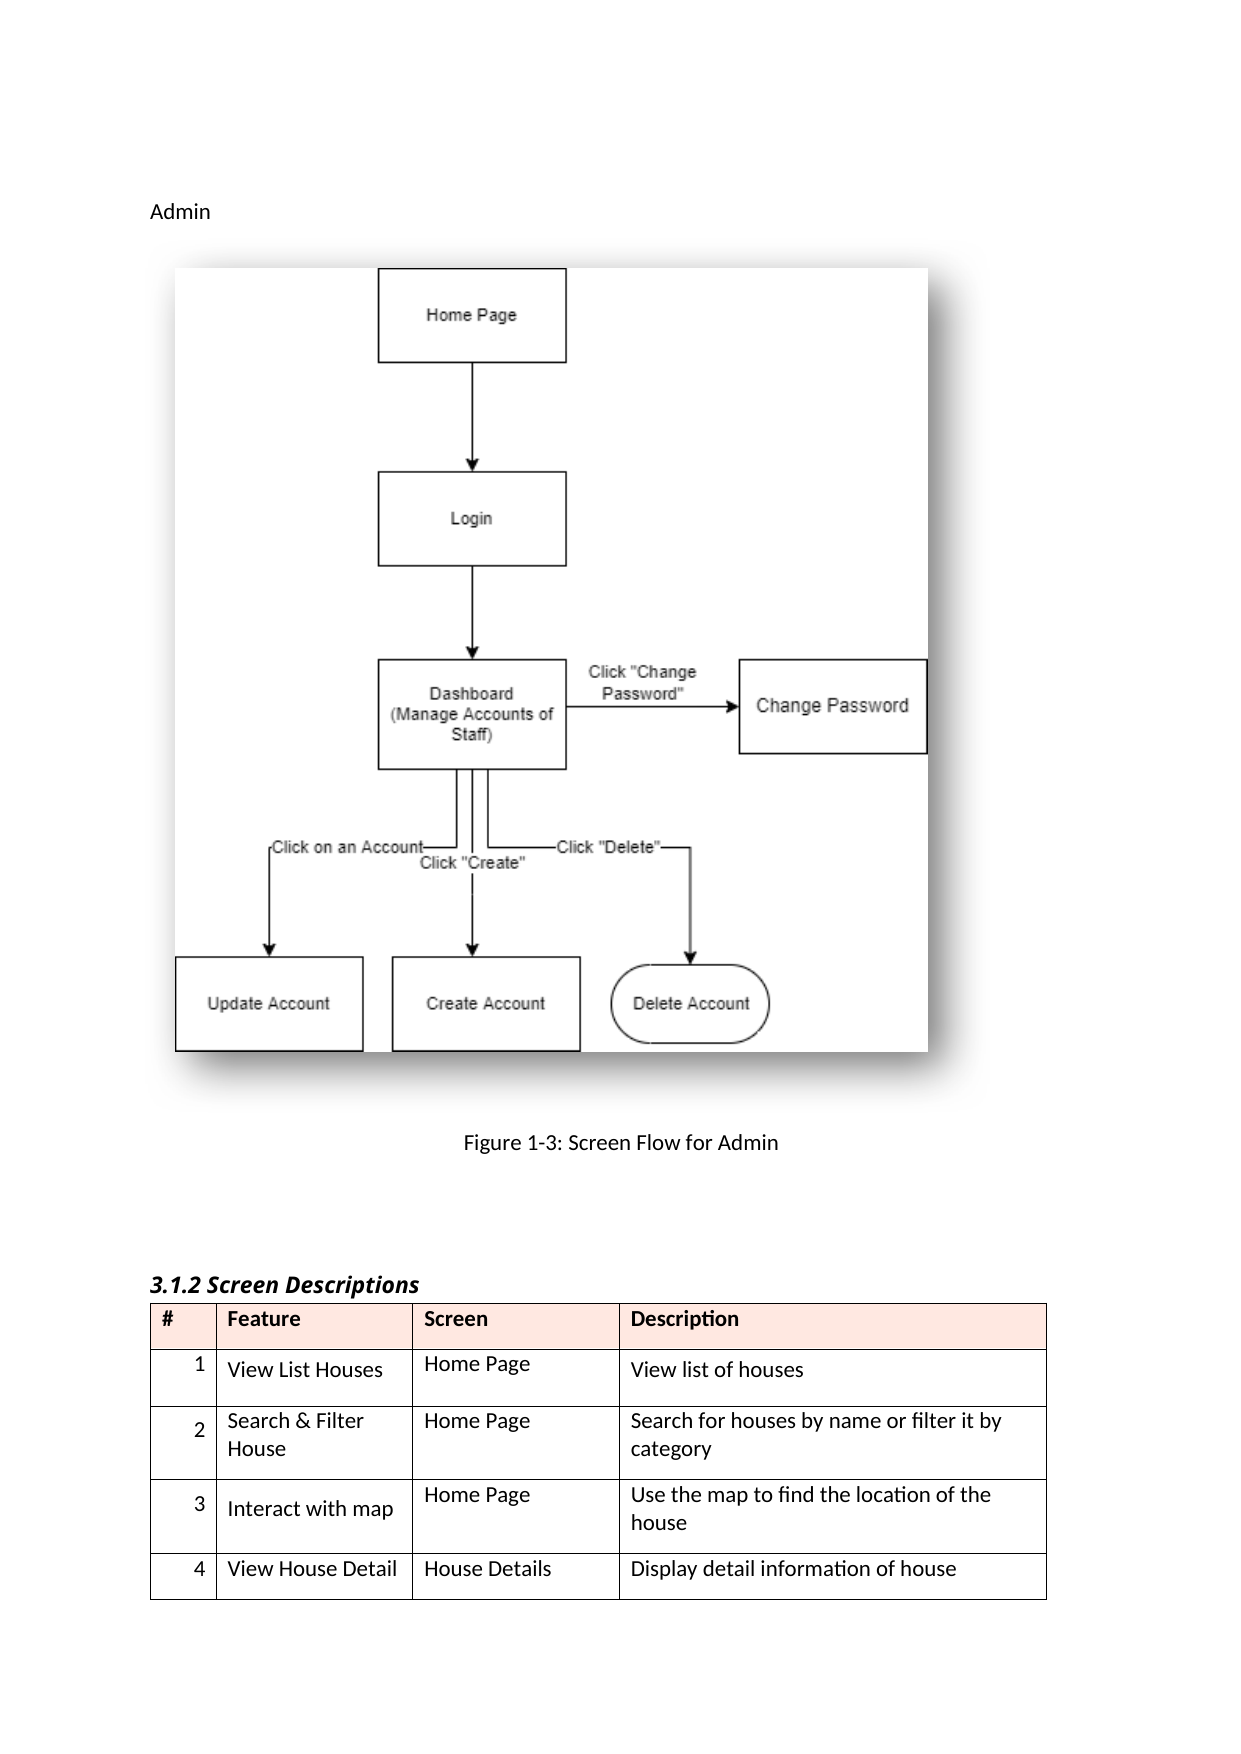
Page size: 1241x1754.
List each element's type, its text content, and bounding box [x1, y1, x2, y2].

table_cell Home Page [413, 1350, 619, 1406]
table_header # [151, 1304, 216, 1348]
table_cell Search & Filter House [217, 1407, 412, 1479]
table_cell Home Page [413, 1407, 619, 1479]
table_cell [151, 1407, 216, 1479]
table_header Description [620, 1304, 1046, 1348]
table_cell Interact with map [217, 1480, 412, 1553]
picture [175, 268, 928, 1052]
subtitle 3.1.2 Screen Descriptions [150, 1269, 1093, 1300]
text Admin [150, 197, 1093, 225]
table_header Feature [217, 1304, 412, 1348]
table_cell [620, 1554, 1046, 1599]
table_header Screen [413, 1304, 619, 1348]
table_cell View List Houses [217, 1350, 412, 1406]
table_cell House Details [413, 1554, 619, 1599]
table_cell Use the map to find the location of the house [620, 1480, 1046, 1553]
table_cell View House Detail [217, 1554, 412, 1599]
table_cell [151, 1554, 216, 1599]
table_cell Search for houses by name or filter it by category [620, 1407, 1046, 1479]
text Figure 1-3: Screen Flow for Admin [150, 1128, 1093, 1156]
table_cell View list of houses [620, 1350, 1046, 1406]
table_cell [151, 1350, 216, 1406]
table_cell [151, 1480, 216, 1553]
table_cell Home Page [413, 1480, 619, 1553]
